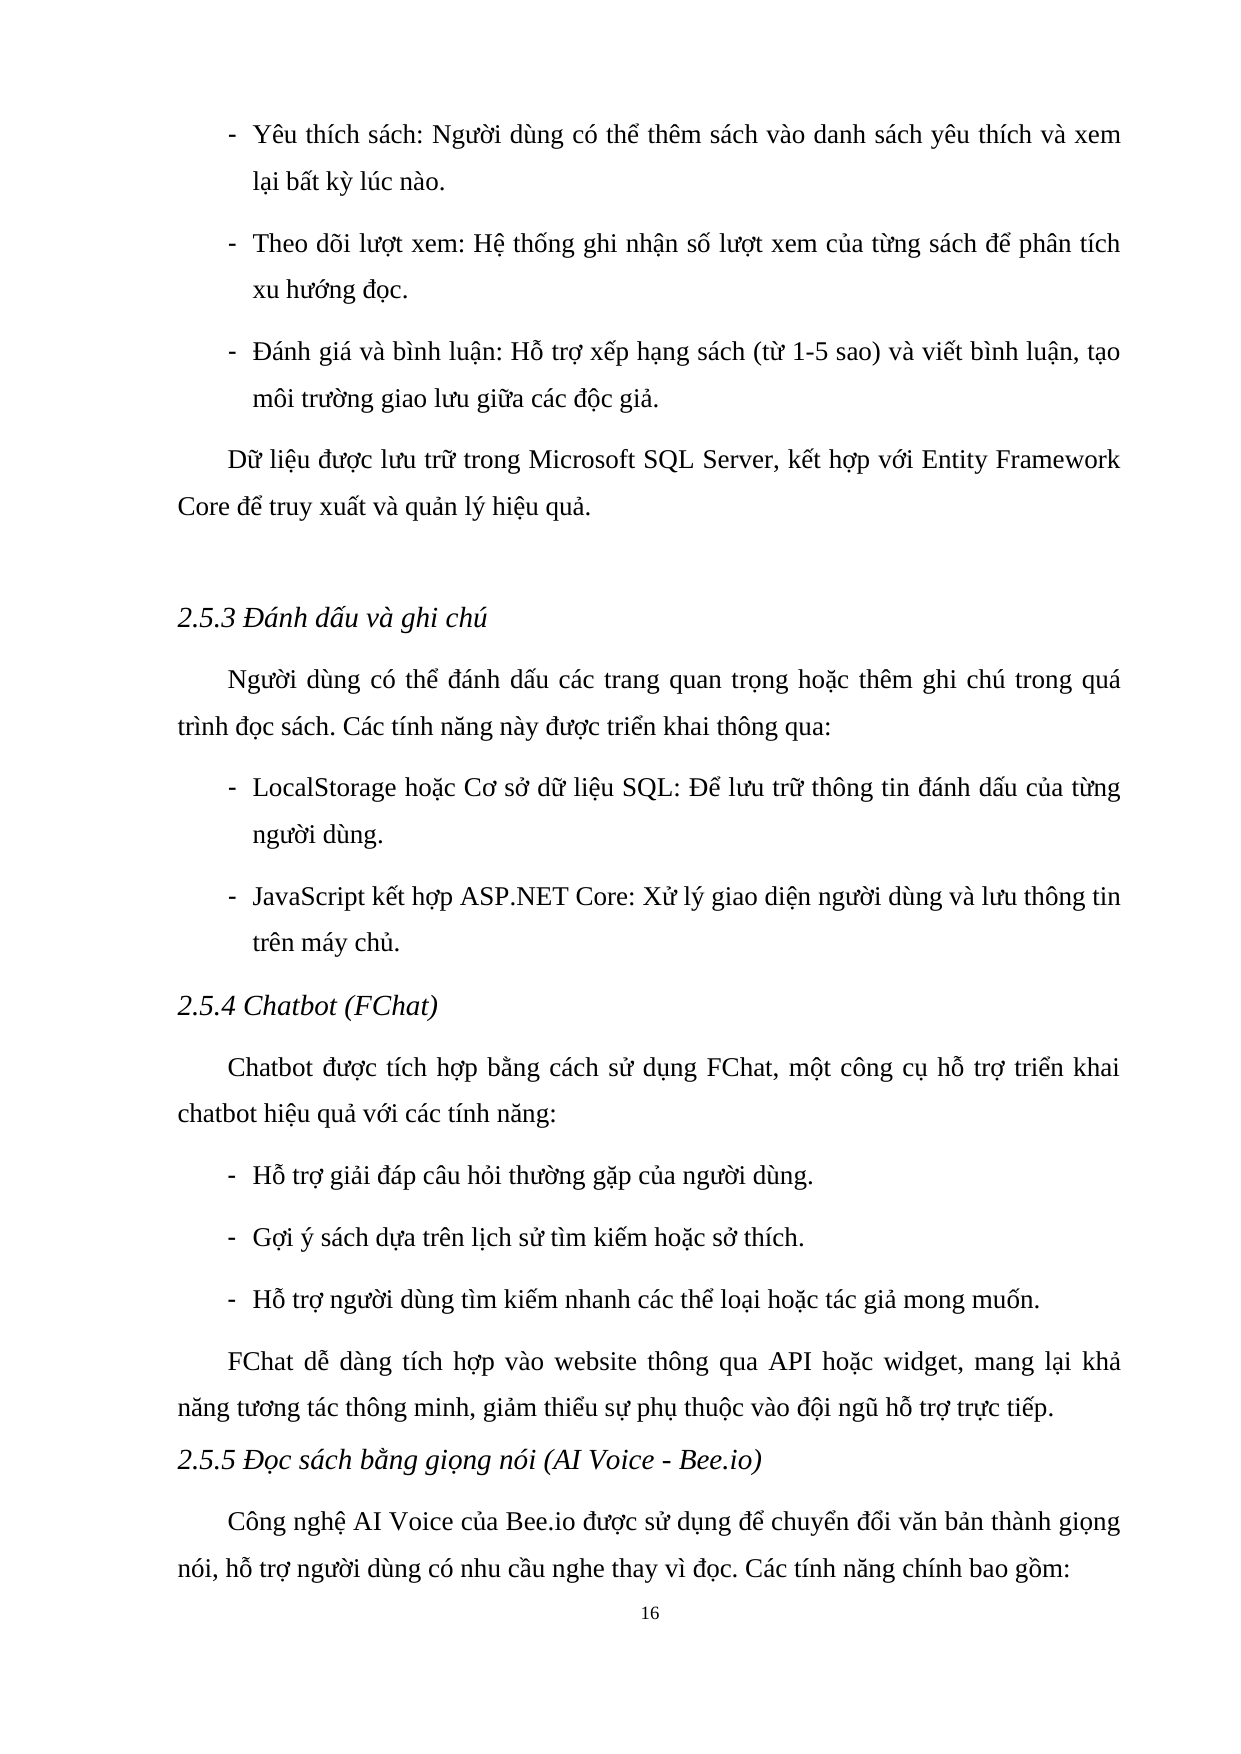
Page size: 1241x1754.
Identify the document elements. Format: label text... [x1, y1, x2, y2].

list Đánh giá và bình luận: Hỗ trợ xếp hạng sách (từ 1-5 sao) và viết bình luận, tạo môi trường giao lưu giữa các độc giả. [228, 335, 1122, 413]
subtitle 2.5.3 Đánh dấu và ghi chú [177, 600, 1122, 634]
list Theo dõi lượt xem: Hệ thống ghi nhận số lượt xem của từng sách để phân tích xu hướng đọc. [228, 227, 1122, 304]
list LocalStorage hoặc Cơ sở dữ liệu SQL: Để lưu trữ thông tin đánh dấu của từng người dùng. [228, 771, 1122, 849]
list Yêu thích sách: Người dùng có thể thêm sách vào danh sách yêu thích và xem lại bất kỳ lúc nào. [228, 118, 1122, 196]
list Gợi ý sách dựa trên lịch sử tìm kiếm hoặc sở thích. [226, 1221, 1122, 1252]
text Dữ liệu được lưu trữ trong Microsoft SQL Server, kết hợp với Entity Framework Core để truy xuất và quản lý hiệu quả. [177, 443, 1122, 521]
list JavaScript kết hợp ASP.NET Core: Xử lý giao diện người dùng và lưu thông tin trên máy chủ. [228, 880, 1122, 958]
list Hỗ trợ giải đáp câu hỏi thường gặp của người dùng. [226, 1159, 1122, 1191]
list Hỗ trợ người dùng tìm kiếm nhanh các thể loại hoặc tác giả mong muốn. [226, 1283, 1122, 1314]
text Người dùng có thể đánh dấu các trang quan trọng hoặc thêm ghi chú trong quá trình đọc sách. Các tính năng này được triển khai thông qua: [177, 663, 1122, 741]
text FChat dễ dàng tích hợp vào website thông qua API hoặc widget, mang lại khả năng tương tác thông minh, giảm thiểu sự phụ thuộc vào đội ngũ hỗ trợ trực tiếp. [177, 1345, 1122, 1423]
subtitle 2.5.5 Đọc sách bằng giọng nói (AI Voice - Bee.io) [177, 1442, 1122, 1476]
text Chatbot được tích hợp bằng cách sử dụng FChat, một công cụ hỗ trợ triển khai chatbot hiệu quả với các tính năng: [177, 1051, 1122, 1129]
subtitle 2.5.4 Chatbot (FChat) [177, 988, 1122, 1022]
text Công nghệ AI Voice của Bee.io được sử dụng để chuyển đổi văn bản thành giọng nói, hỗ trợ người dùng có nhu cầu nghe thay vì đọc. Các tính năng chính bao gồm: [177, 1505, 1122, 1583]
